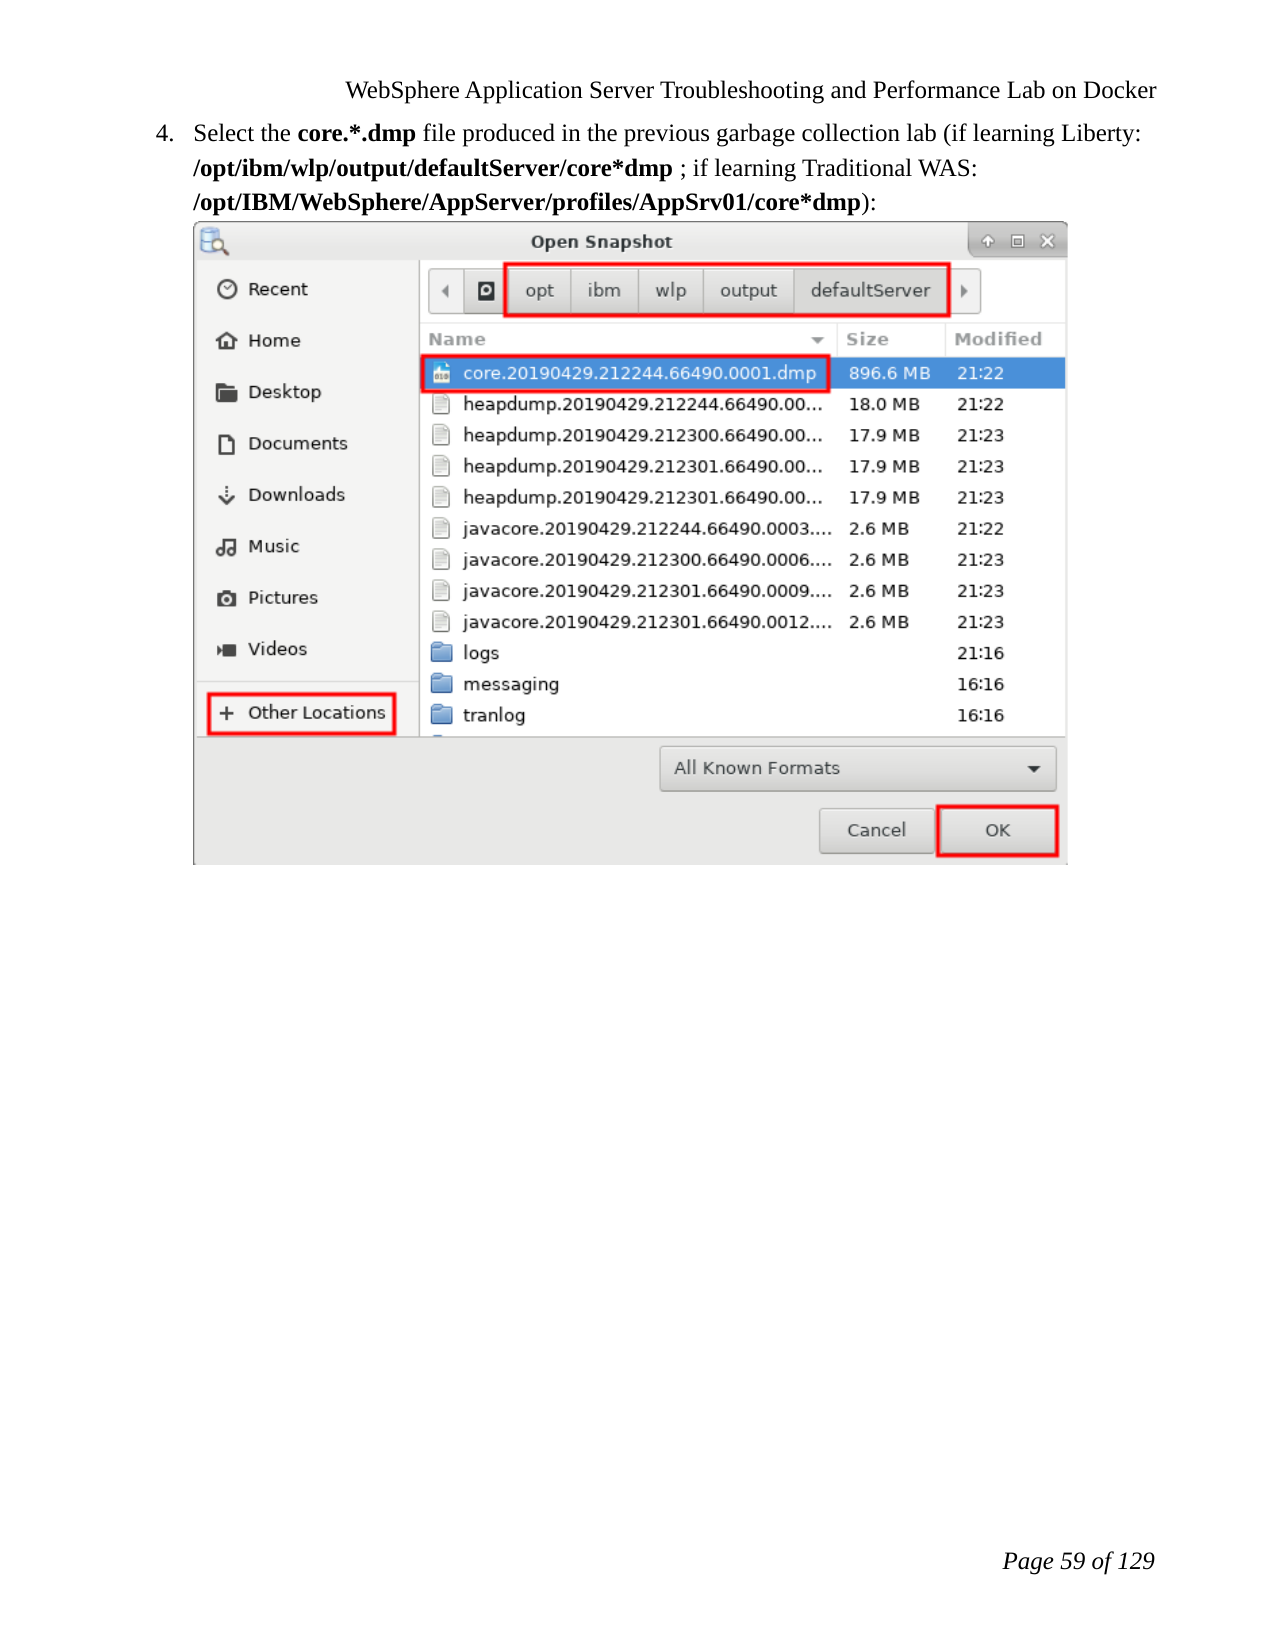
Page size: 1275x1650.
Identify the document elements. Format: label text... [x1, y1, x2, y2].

picture [193, 221, 1068, 865]
